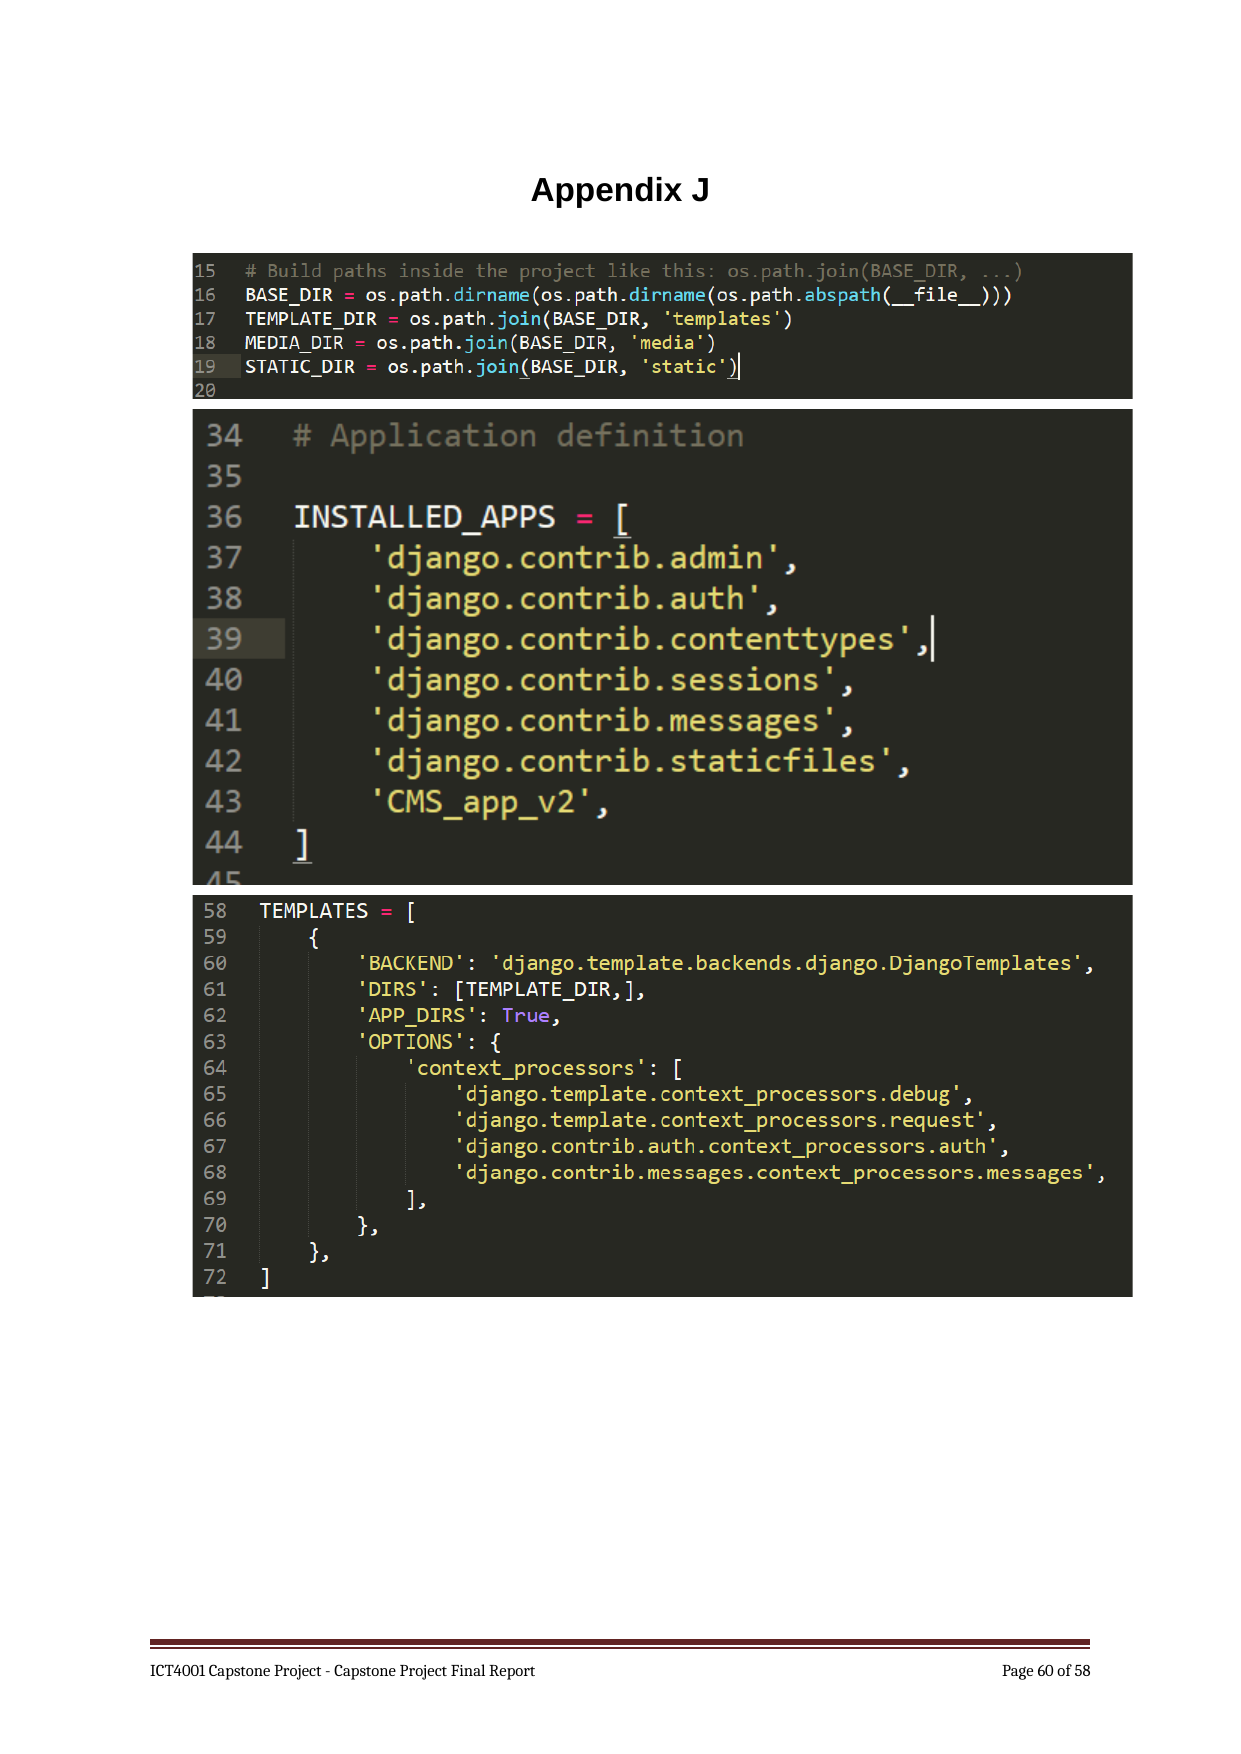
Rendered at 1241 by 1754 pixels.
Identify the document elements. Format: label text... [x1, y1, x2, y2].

picture [192, 895, 1133, 1297]
subtitle Appendix J [150, 170, 1090, 208]
picture [192, 409, 1133, 885]
picture [192, 253, 1133, 399]
